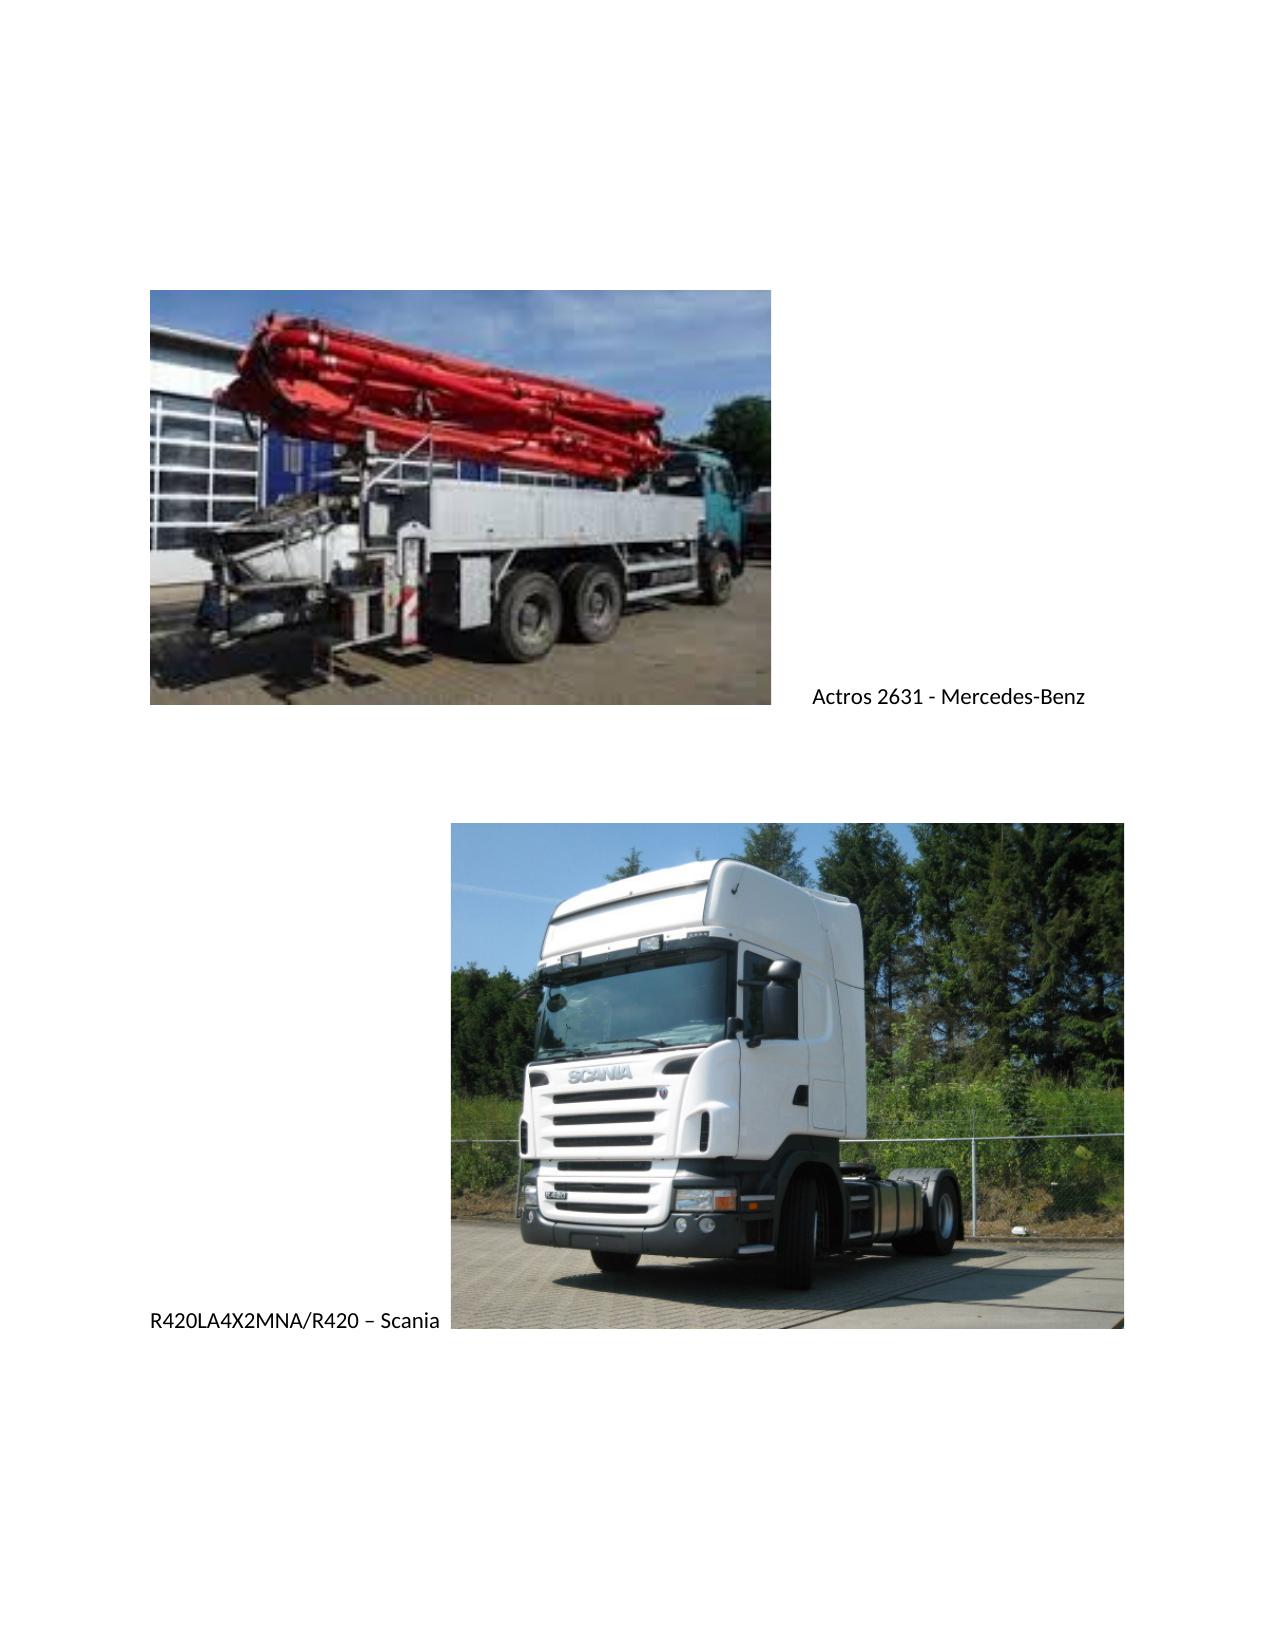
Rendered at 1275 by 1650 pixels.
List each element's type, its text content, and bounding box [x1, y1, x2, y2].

picture [150, 290, 772, 705]
picture [450, 823, 1125, 1329]
